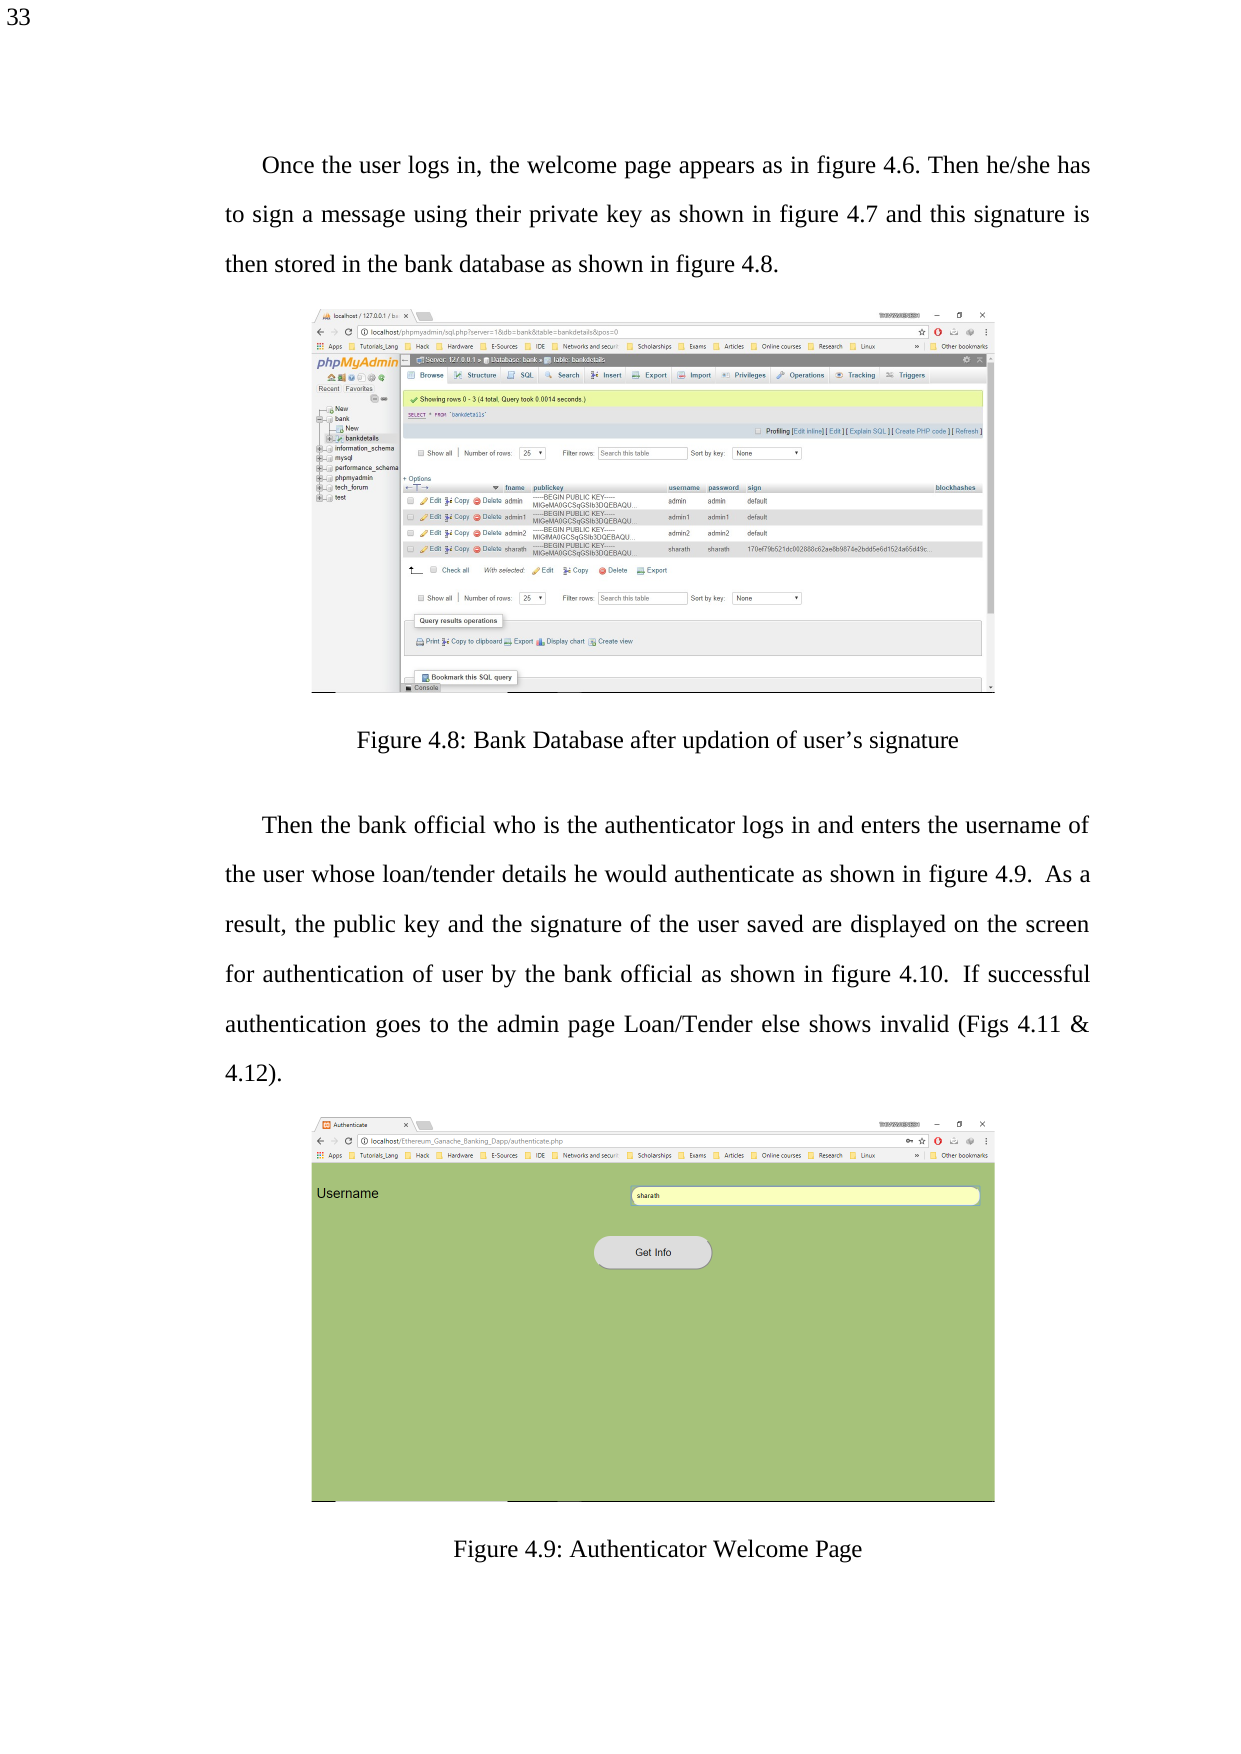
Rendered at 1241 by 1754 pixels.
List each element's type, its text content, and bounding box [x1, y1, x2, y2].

picture [311, 1117, 995, 1502]
text Once the user logs in, the welcome page appears as in figure 4.6. Then he/she has to sign a message using their private key as shown in figure 4.7 and this signature is then stored in the bank database as shown in figure 4.8. [225, 150, 1090, 278]
text Figure 4.9: Authenticator Welcome Page [201, 1534, 1114, 1563]
picture [311, 309, 995, 693]
text Figure 4.8: Bank Database after updation of user’s signature [201, 726, 1114, 754]
text Then the bank official who is the authenticator logs in and enters the username of the user whose loan/tender details he would authenticate as shown in figure 4.9. As a result, the public key and the signature of the user saved are displayed on the screen for authentication of user by the bank official as shown in figure 4.10. If successful authentication goes to the admin page Loan/Tender else shows invalid (Figs 4.11 & 4.12). [225, 810, 1090, 1087]
